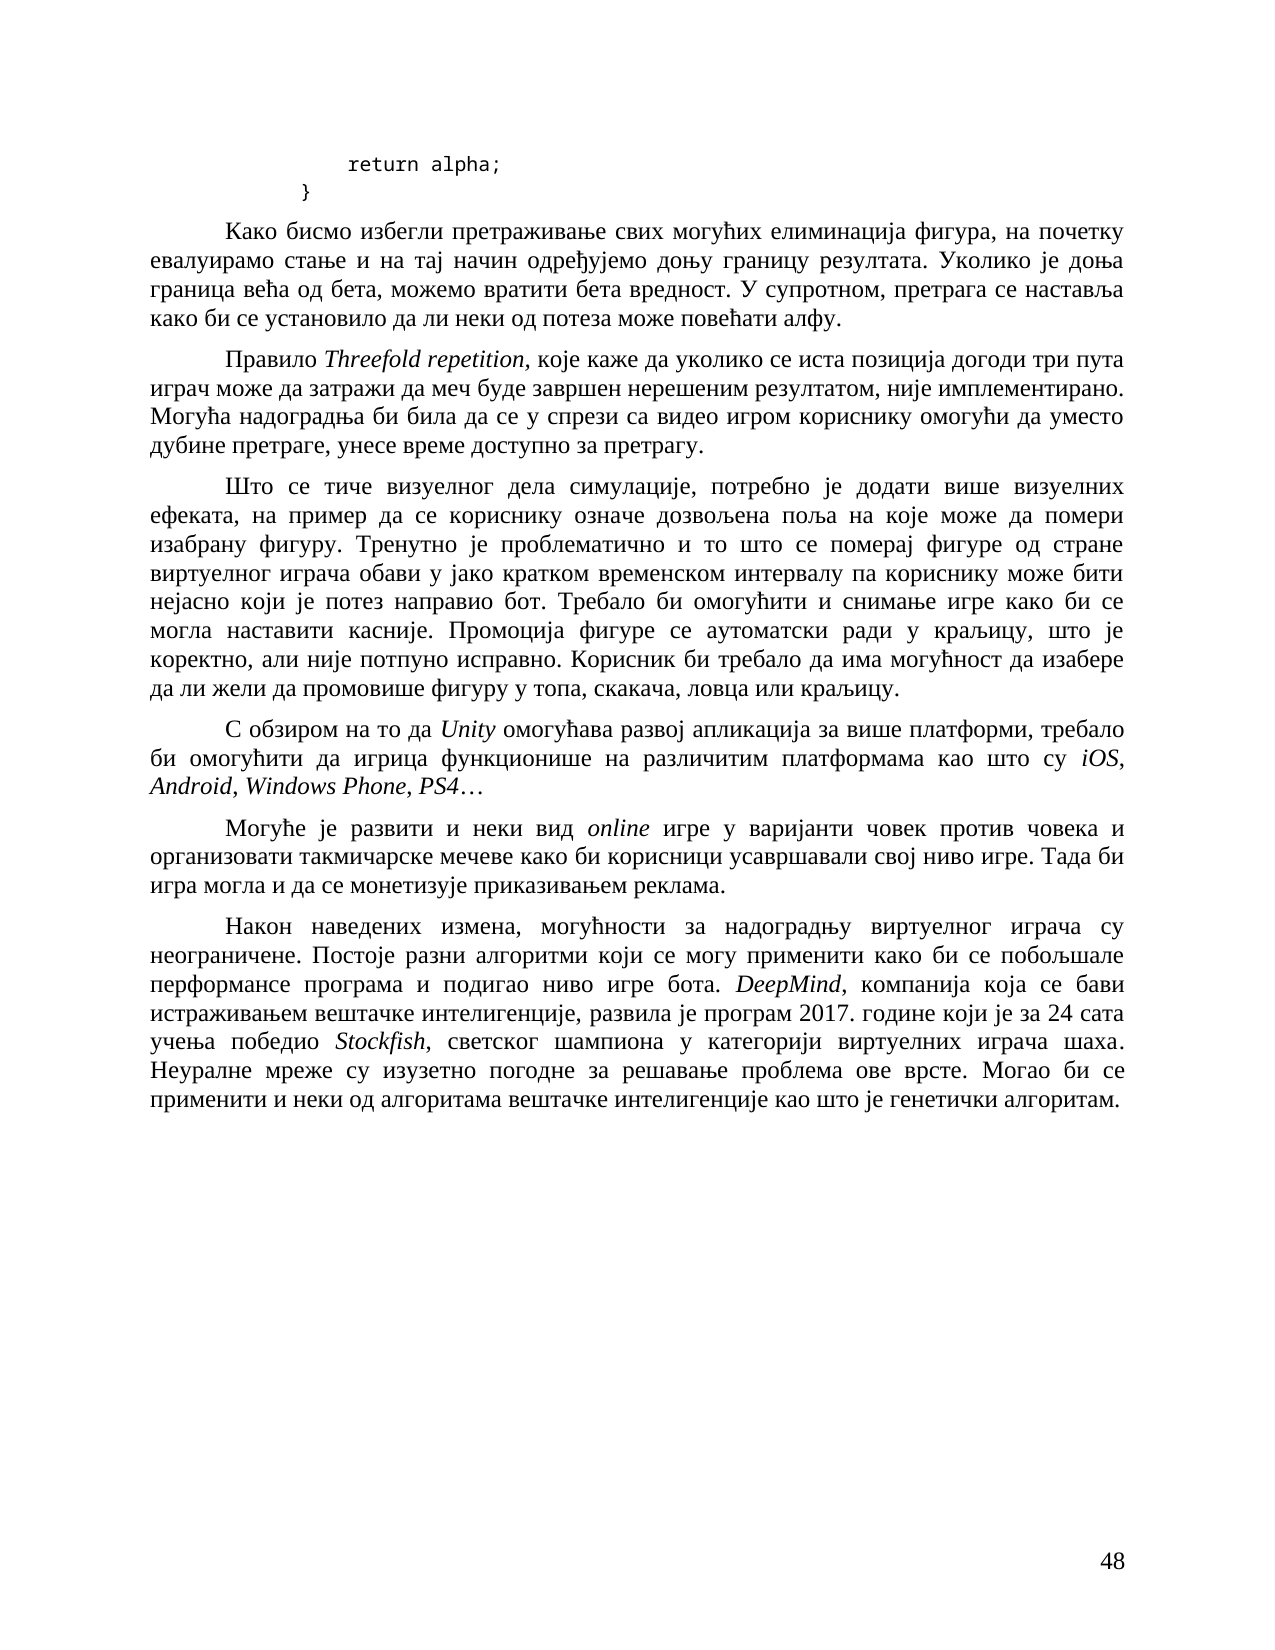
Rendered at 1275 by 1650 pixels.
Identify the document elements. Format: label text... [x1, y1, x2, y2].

text return alpha; [300, 150, 1125, 177]
text Након наведених измена, могућности за надоградњу виртуелног играча су неограничене. Постоје разни алгоритми који се могу применити како би се побољшале перформансе програма и подигао ниво игре бота. DeepMind, компанија која се бави истраживањем вештачке интелигенције, развила је програм 2017. године који је за 24 сата учења победио Stockfish, светског шампиона у категорији виртуелних играча шаха. Неуралне мреже су изузетно погодне за решавање проблема ове врсте. Могао би се применити и неки од алгоритама вештачке интелигенције као што је генетички алгоритам. [150, 911, 1125, 1113]
text Правило Threefold repetition, које каже да уколико се иста позиција догоди три пута играч може да затражи да меч буде завршен нерешеним резултатом, није имплементирано. Могућа надоградња би била да се у спрези са видео игром кориснику омогући да уместо дубине претраге, унесе време доступно за претрагу. [150, 344, 1125, 459]
text Како бисмо избегли претраживање свих могућих елиминација фигура, на почетку евалуирамо стање и на тај начин одређујемо доњу границу резултата. Уколико је доња граница већа од бета, можемо вратити бета вредност. У супротном, претрага се наставља како би се установило да ли неки од потеза може повећати алфу. [150, 216, 1125, 331]
text Могуће је развити и неки вид online игре у варијанти човек против човека и организовати такмичарске мечеве како би корисници усавршавали свој ниво игре. Тада би игра могла и да се монетизује приказивањем реклама. [150, 813, 1125, 899]
text Што се тиче визуелног дела симулације, потребно је додати више визуелних ефеката, на пример да се кориснику означе дозвољена поља на које може да помери изабрану фигуру. Тренутно је проблематично и то што се померај фигуре од стране виртуелног играча обави у јако кратком временском интервалу па кориснику може бити нејасно који је потез направио бот. Требало би омогућити и снимање игре како би се могла наставити касније. Промоција фигуре се аутоматски ради у краљицу, што је коректно, али није потпуно исправно. Корисник би требало да има могућност да изабере да ли жели да промовише фигуру у топа, скакача, ловца или краљицу. [150, 471, 1125, 701]
text С обзиром на то да Unity омогућава развој апликација за више платформи, требало би омогућити да игрица функционише на различитим платформама као што су iOS, Android, Windows Phone, PS4… [150, 714, 1125, 800]
text } [300, 177, 1125, 204]
